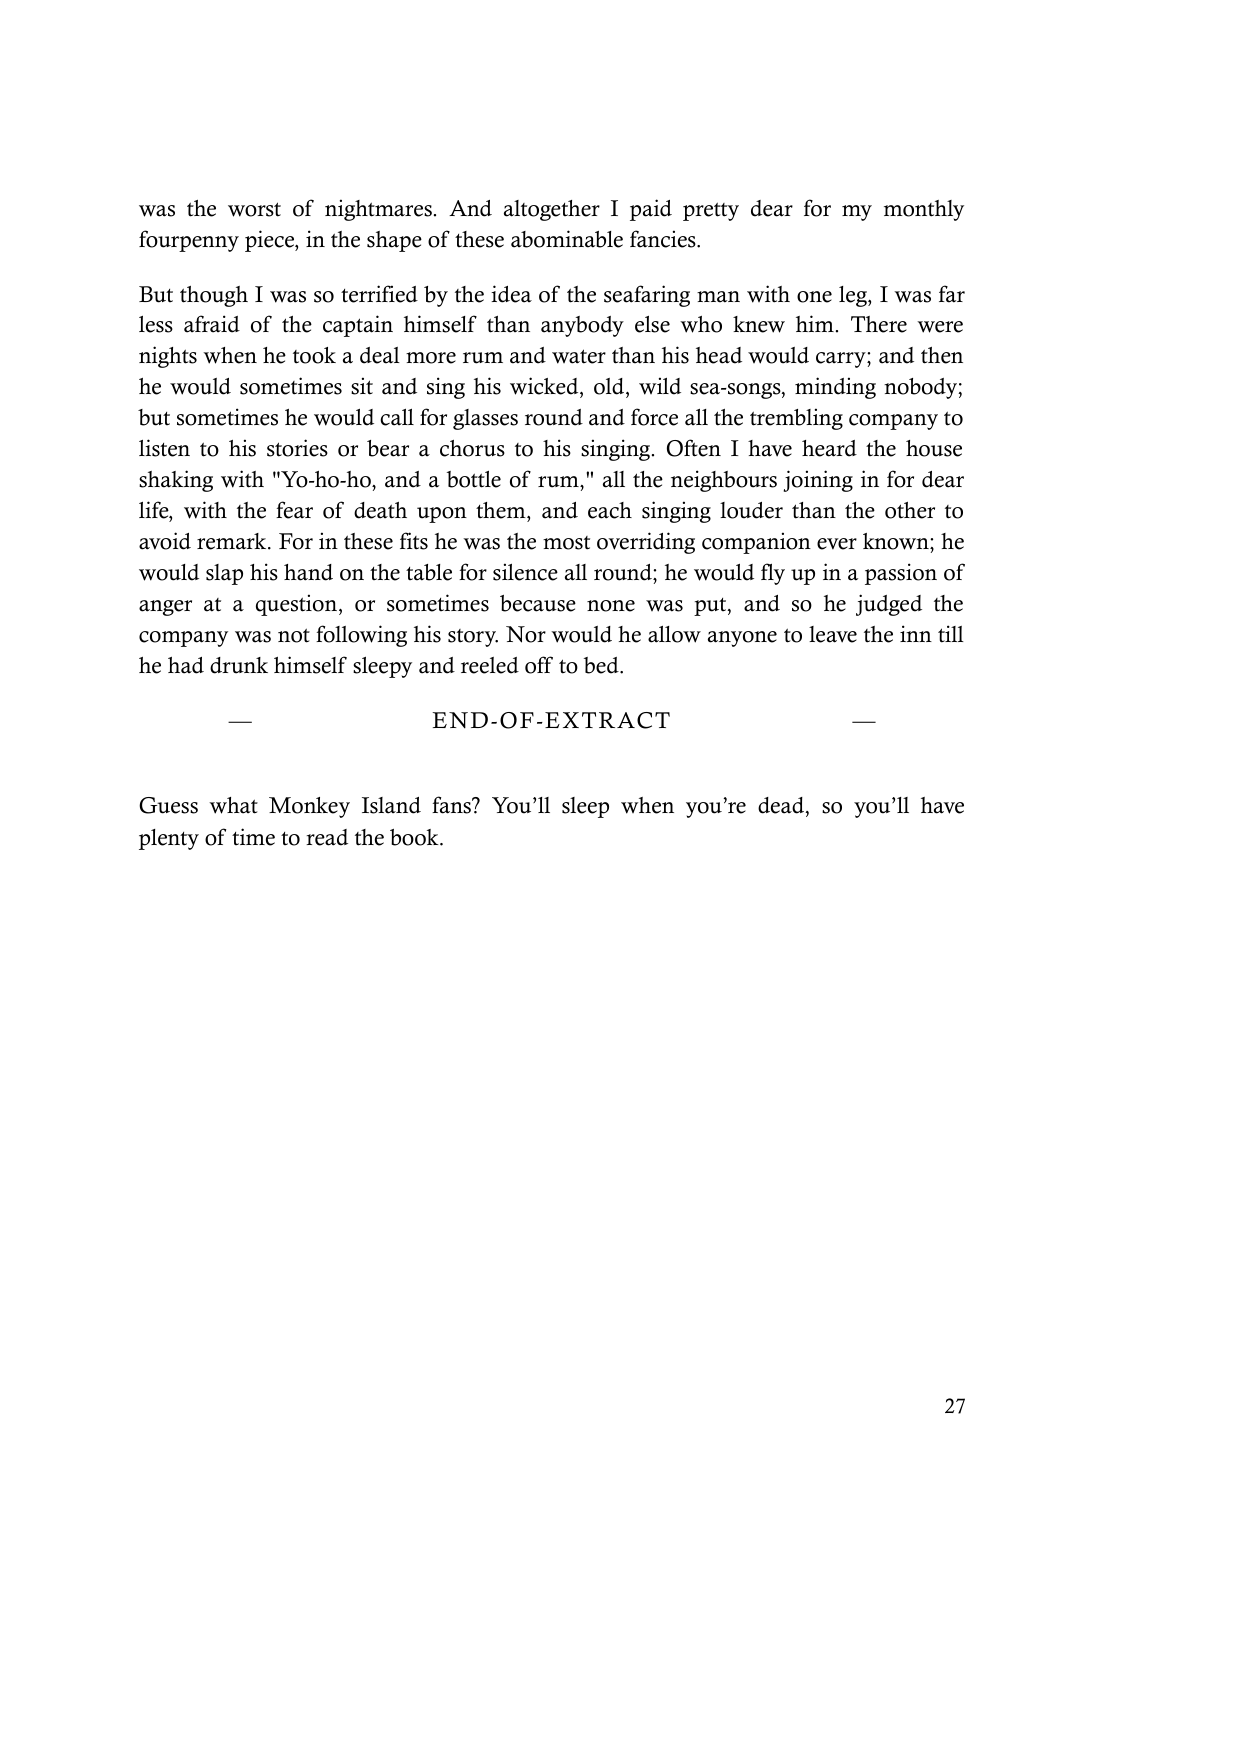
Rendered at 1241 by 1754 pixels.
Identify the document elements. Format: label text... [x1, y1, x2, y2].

text — END-of-EXTRACT — [139, 707, 966, 764]
text But though I was so terrified by the idea of the seafaring man with one leg, I was far less afraid of the captain himself than anybody else who knew him. There were nights when he took a deal more rum and water than his head would carry; and then he would sometimes sit and sing his wicked, old, wild sea-songs, minding nobody; but sometimes he would call for glasses round and force all the trembling company to listen to his stories or bear a chorus to his singing. Often I have heard the house shaking with "Yo-ho-ho, and a bottle of rum," all the neighbours joining in for dear life, with the fear of death upon them, and each singing louder than the other to avoid remark. For in these fits he was the most overriding companion ever known; he would slap his hand on the table for silence all round; he would fly up in a passion of anger at a question, or sometimes because none was put, and so he judged the company was not following his story. Nor would he allow anyone to leave the inn till he had drunk himself sleepy and reeled off to bed. [139, 281, 966, 678]
text Guess what Monkey Island fans? You’ll sleep when you’re dead, so you’ll have plenty of time to read the book. [139, 793, 966, 850]
